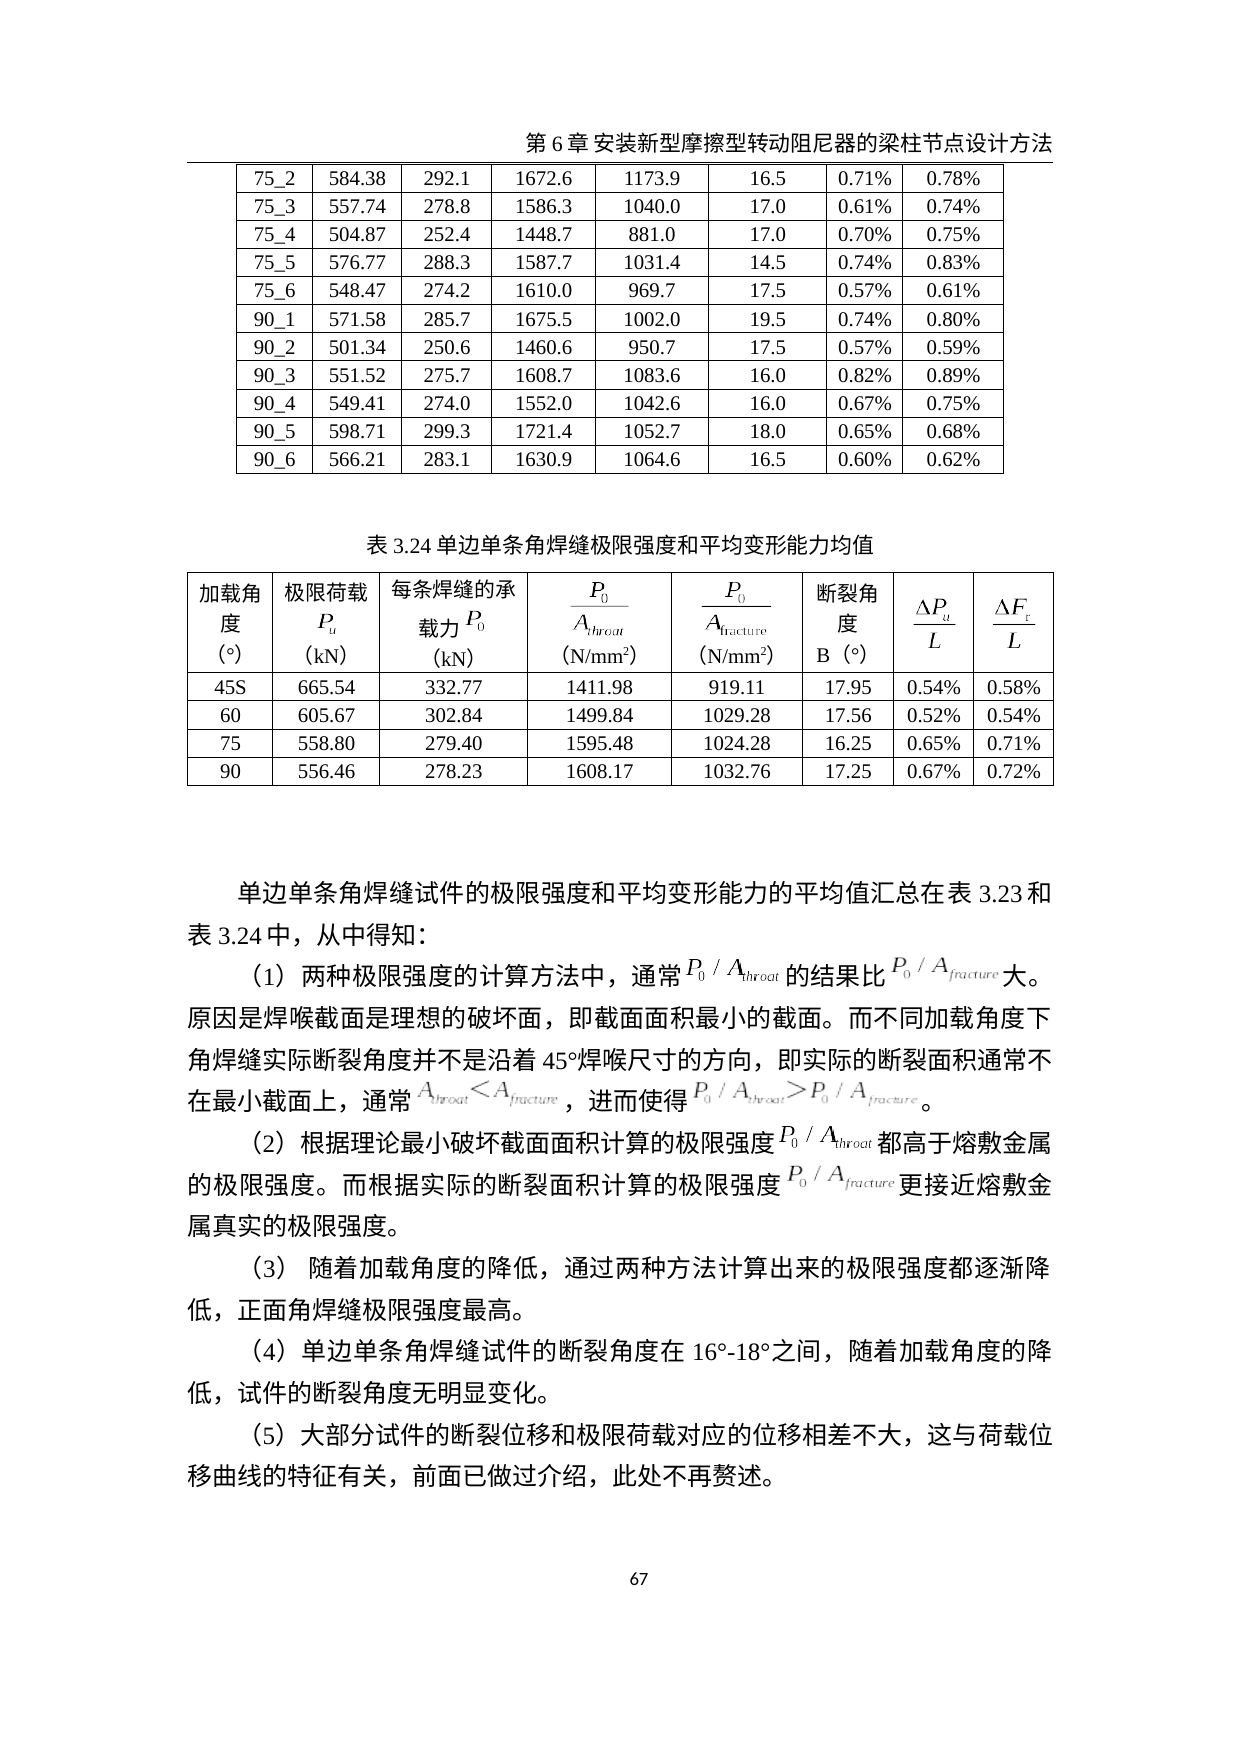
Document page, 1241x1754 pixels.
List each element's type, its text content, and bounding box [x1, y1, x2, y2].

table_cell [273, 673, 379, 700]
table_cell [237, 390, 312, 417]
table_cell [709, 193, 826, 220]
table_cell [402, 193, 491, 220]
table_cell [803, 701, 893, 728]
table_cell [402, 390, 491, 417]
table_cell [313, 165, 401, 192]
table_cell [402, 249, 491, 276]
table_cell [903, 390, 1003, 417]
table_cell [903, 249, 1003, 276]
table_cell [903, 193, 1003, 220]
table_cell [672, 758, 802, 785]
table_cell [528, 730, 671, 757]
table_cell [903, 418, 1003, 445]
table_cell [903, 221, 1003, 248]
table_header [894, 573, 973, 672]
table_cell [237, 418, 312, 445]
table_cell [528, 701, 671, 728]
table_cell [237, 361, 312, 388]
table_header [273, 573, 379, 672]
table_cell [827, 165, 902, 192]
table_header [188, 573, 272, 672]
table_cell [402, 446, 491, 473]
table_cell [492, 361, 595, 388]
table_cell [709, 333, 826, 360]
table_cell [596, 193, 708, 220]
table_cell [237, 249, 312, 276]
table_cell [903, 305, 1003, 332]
text （2）根据理论最小破坏截面面积计算的极限强度都高于熔敷金属的极限强度。而根据实际的断裂面积计算的极限强度更接近熔敷金属真实的极限强度。 [187, 1119, 1053, 1244]
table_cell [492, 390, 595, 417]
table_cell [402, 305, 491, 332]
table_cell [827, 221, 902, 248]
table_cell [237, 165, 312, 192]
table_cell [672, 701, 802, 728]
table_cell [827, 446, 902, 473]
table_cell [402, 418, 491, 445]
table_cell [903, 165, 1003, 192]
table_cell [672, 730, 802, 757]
text （1）两种极限强度的计算方法中，通常的结果比大。原因是焊喉截面是理想的破坏面，即截面面积最小的截面。而不同加载角度下角焊缝实际断裂角度并不是沿着45°焊喉尺寸的方向，即实际的断裂面积通常不在最小截面上，通常，进而使得。 [187, 952, 1053, 1119]
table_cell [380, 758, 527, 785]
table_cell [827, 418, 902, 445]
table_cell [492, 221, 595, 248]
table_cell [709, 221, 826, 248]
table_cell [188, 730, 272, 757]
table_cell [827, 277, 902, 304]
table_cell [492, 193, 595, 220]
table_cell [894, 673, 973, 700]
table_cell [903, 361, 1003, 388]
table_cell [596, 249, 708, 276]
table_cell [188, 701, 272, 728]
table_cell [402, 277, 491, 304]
text （4）单边单条角焊缝试件的断裂角度在16°-18°之间，随着加载角度的降低，试件的断裂角度无明显变化。 [187, 1327, 1053, 1411]
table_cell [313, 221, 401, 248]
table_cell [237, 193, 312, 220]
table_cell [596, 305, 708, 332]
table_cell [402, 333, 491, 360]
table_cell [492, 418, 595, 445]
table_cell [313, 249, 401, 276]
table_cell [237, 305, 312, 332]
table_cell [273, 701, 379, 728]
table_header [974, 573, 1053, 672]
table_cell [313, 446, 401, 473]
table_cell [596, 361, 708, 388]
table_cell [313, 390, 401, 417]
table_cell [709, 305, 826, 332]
text （3） 随着加载角度的降低，通过两种方法计算出来的极限强度都逐渐降低，正面角焊缝极限强度最高。 [187, 1244, 1053, 1327]
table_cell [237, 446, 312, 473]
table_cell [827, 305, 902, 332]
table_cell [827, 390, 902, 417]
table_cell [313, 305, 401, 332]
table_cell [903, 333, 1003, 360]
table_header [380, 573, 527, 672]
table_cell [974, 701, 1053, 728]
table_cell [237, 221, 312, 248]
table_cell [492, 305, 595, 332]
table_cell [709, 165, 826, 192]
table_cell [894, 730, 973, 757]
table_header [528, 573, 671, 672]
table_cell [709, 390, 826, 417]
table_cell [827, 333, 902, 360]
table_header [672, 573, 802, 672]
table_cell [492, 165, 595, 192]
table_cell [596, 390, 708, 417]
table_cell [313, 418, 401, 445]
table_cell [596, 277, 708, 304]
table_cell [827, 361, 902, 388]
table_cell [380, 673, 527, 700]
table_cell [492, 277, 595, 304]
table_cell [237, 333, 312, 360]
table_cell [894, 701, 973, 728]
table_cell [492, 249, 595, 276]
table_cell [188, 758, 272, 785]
text （5）大部分试件的断裂位移和极限荷载对应的位移相差不大，这与荷载位移曲线的特征有关，前面已做过介绍，此处不再赘述。 [187, 1411, 1053, 1494]
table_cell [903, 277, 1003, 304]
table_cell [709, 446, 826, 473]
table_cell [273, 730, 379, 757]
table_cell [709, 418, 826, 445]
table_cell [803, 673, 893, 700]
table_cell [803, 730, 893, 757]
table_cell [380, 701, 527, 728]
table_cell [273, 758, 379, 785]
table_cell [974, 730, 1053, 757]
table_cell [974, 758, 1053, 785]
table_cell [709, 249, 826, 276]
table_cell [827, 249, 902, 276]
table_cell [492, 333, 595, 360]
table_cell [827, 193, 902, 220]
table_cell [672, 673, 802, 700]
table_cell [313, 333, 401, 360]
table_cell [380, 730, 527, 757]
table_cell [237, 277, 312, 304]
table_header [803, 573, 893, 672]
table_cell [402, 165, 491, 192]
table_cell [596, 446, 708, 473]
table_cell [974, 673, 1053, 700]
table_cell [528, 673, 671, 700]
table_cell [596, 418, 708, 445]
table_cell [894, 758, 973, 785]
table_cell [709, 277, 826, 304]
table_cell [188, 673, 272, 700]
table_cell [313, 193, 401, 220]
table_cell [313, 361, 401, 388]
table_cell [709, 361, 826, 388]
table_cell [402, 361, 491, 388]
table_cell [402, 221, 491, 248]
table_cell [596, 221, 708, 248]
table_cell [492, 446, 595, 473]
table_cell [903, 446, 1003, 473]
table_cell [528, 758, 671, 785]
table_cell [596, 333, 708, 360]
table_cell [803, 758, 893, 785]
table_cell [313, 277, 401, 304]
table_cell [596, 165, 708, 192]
